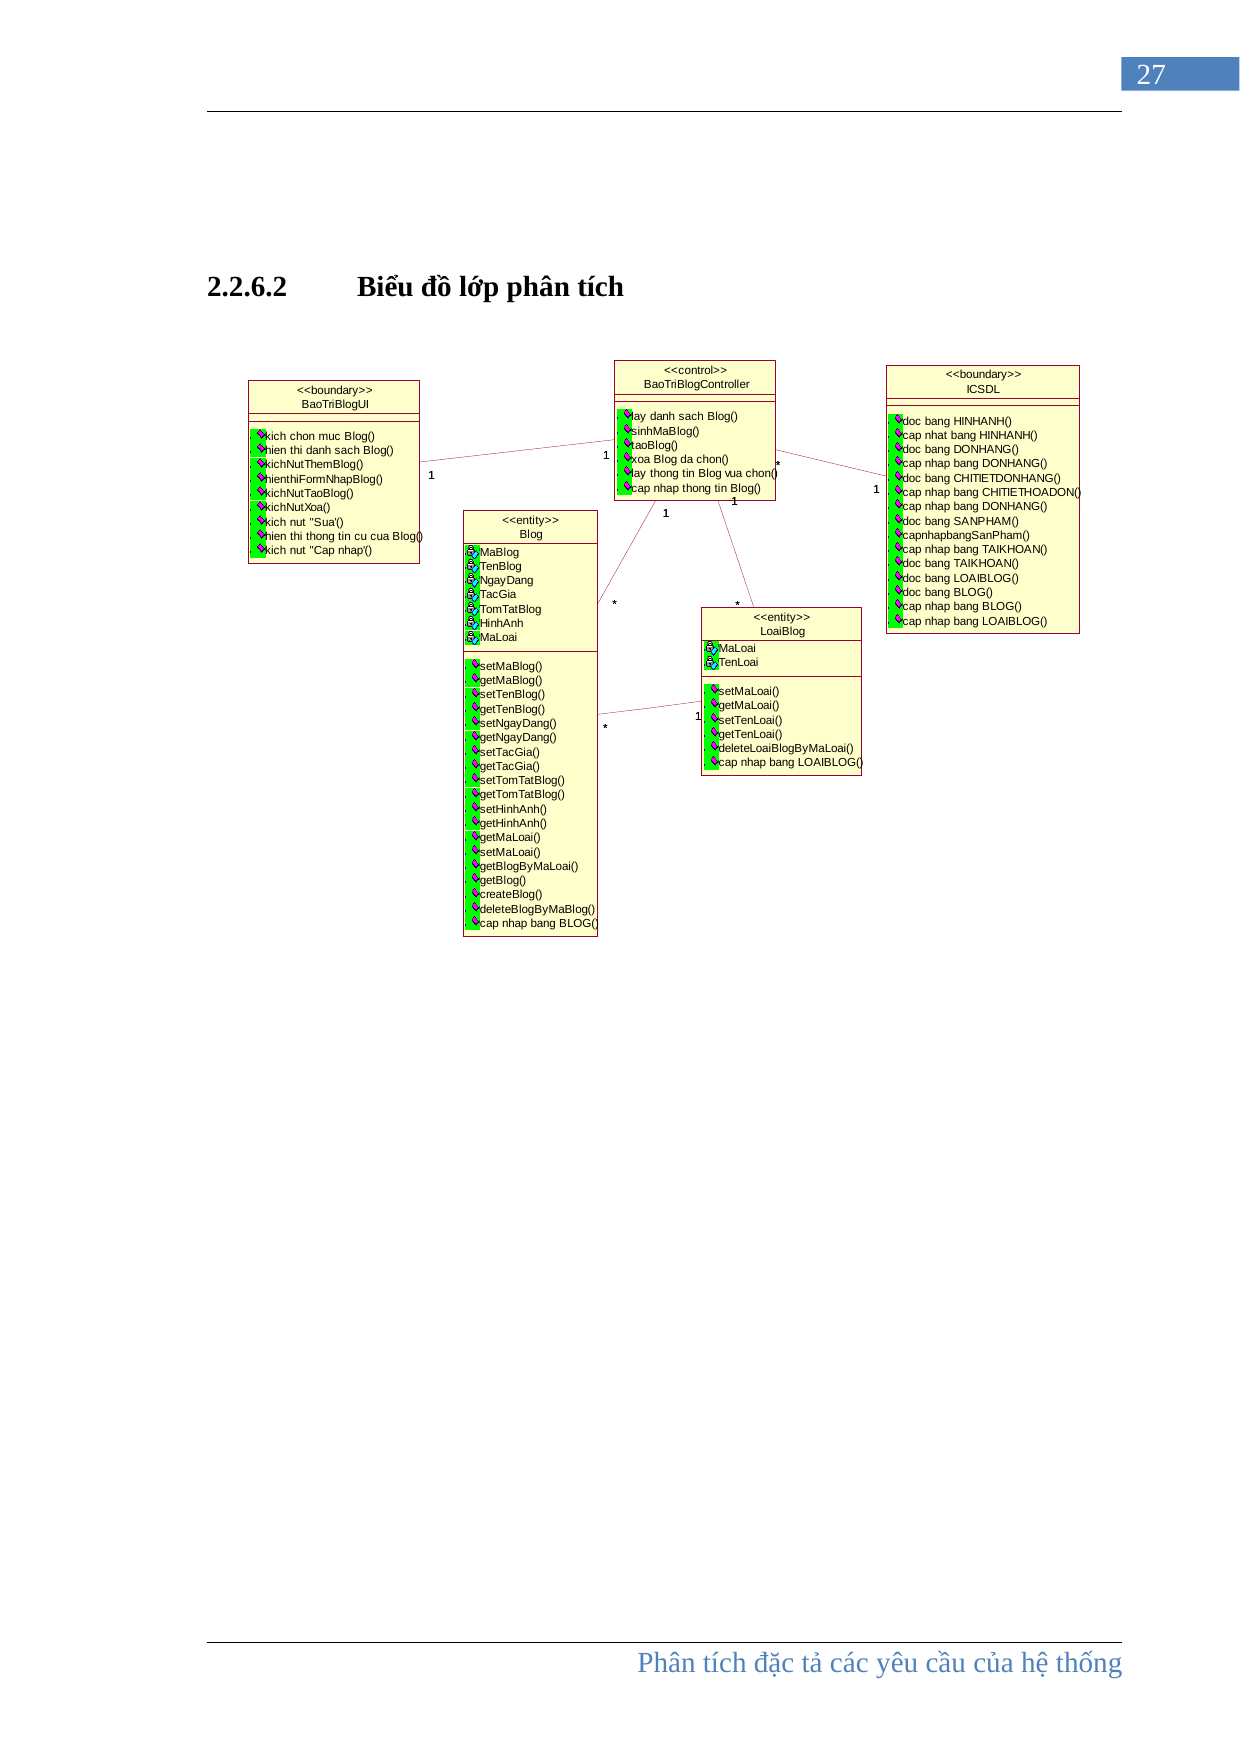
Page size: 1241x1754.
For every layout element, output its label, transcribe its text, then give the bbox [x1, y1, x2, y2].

subtitle Biểu đồ lớp phân tích [207, 269, 1122, 303]
